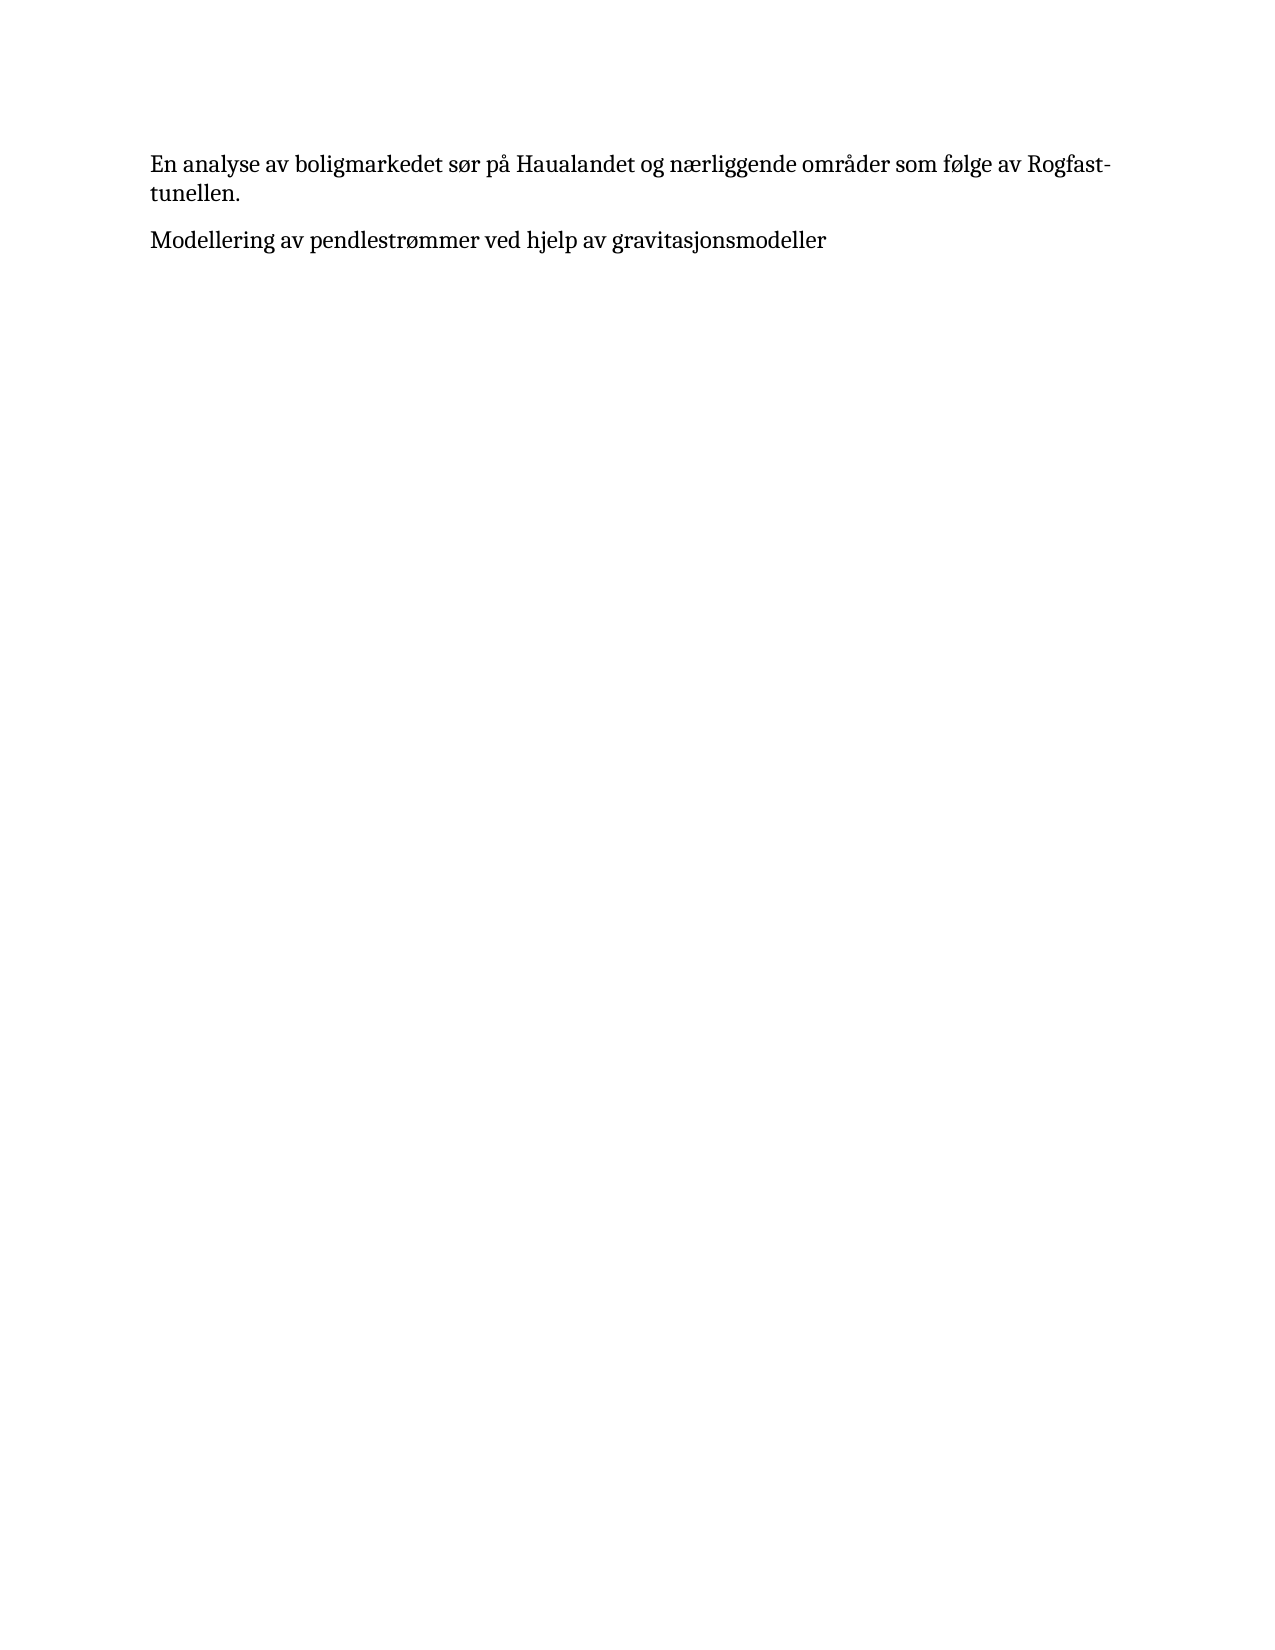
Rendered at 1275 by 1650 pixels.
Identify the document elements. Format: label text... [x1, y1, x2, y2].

text En analyse av boligmarkedet sør på Haualandet og nærliggende områder som følge av Rogfast-tunellen. [150, 150, 1125, 207]
text Modellering av pendlestrømmer ved hjelp av gravitasjonsmodeller [150, 226, 1125, 255]
